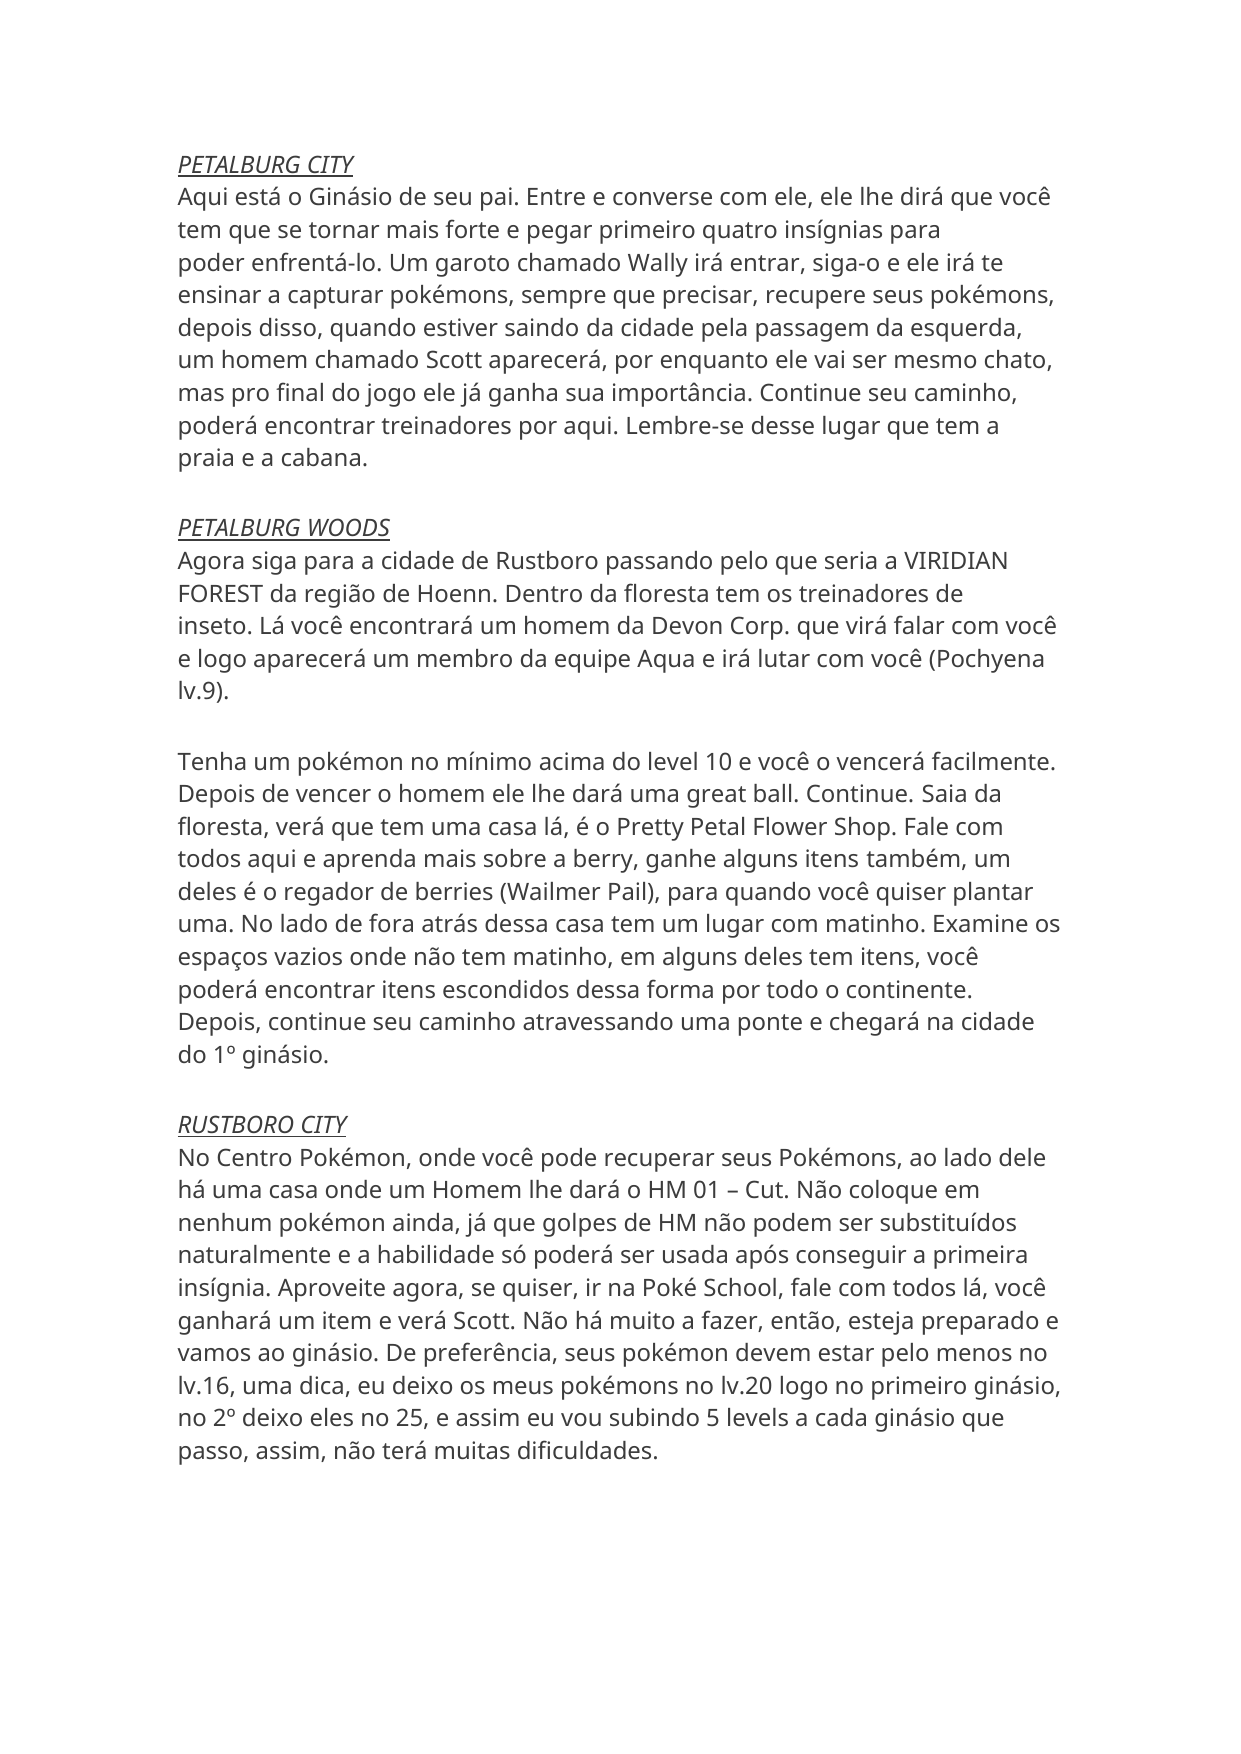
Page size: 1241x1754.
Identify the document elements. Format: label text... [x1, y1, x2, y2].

text RUSTBORO CITY No Centro Pokémon, onde você pode recuperar seus Pokémons, ao lado dele há uma casa onde um Homem lhe dará o HM 01 – Cut. Não coloque em nenhum pokémon ainda, já que golpes de HM não podem ser substituídos naturalmente e a habilidade só poderá ser usada após conseguir a primeira insígnia. Aproveite agora, se quiser, ir na Poké School, fale com todos lá, você ganhará um item e verá Scott. Não há muito a fazer, então, esteja preparado e vamos ao ginásio. De preferência, seus pokémon devem estar pelo menos no lv.16, uma dica, eu deixo os meus pokémons no lv.20 logo no primeiro ginásio, no 2º deixo eles no 25, e assim eu vou subindo 5 levels a cada ginásio que passo, assim, não terá muitas dificuldades. [177, 1108, 1063, 1466]
text PETALBURG CITY Aqui está o Ginásio de seu pai. Entre e converse com ele, ele lhe dirá que você tem que se tornar mais forte e pegar primeiro quatro insígnias para poder enfrentá-lo. Um garoto chamado Wally irá entrar, siga-o e ele irá te ensinar a capturar pokémons, sempre que precisar, recupere seus pokémons, depois disso, quando estiver saindo da cidade pela passagem da esquerda, um homem chamado Scott aparecerá, por enquanto ele vai ser mesmo chato, mas pro final do jogo ele já ganha sua importância. Continue seu caminho, poderá encontrar treinadores por aqui. Lembre-se desse lugar que tem a praia e a cabana. [177, 148, 1063, 474]
text Tenha um pokémon no mínimo acima do level 10 e você o vencerá facilmente. Depois de vencer o homem ele lhe dará uma great ball. Continue. Saia da floresta, verá que tem uma casa lá, é o Pretty Petal Flower Shop. Fale com todos aqui e aprenda mais sobre a berry, ganhe alguns itens também, um deles é o regador de berries (Wailmer Pail), para quando você quiser plantar uma. No lado de fora atrás dessa casa tem um lugar com matinho. Examine os espaços vazios onde não tem matinho, em alguns deles tem itens, você poderá encontrar itens escondidos dessa forma por todo o continente. Depois, continue seu caminho atravessando uma ponte e chegará na cidade do 1º ginásio. [177, 744, 1063, 1070]
text PETALBURG WOODS Agora siga para a cidade de Rustboro passando pelo que seria a VIRIDIAN FOREST da região de Hoenn. Dentro da floresta tem os treinadores de inseto. Lá você encontrará um homem da Devon Corp. que virá falar com você e logo aparecerá um membro da equipe Aqua e irá lutar com você (Pochyena lv.9). [177, 511, 1063, 707]
